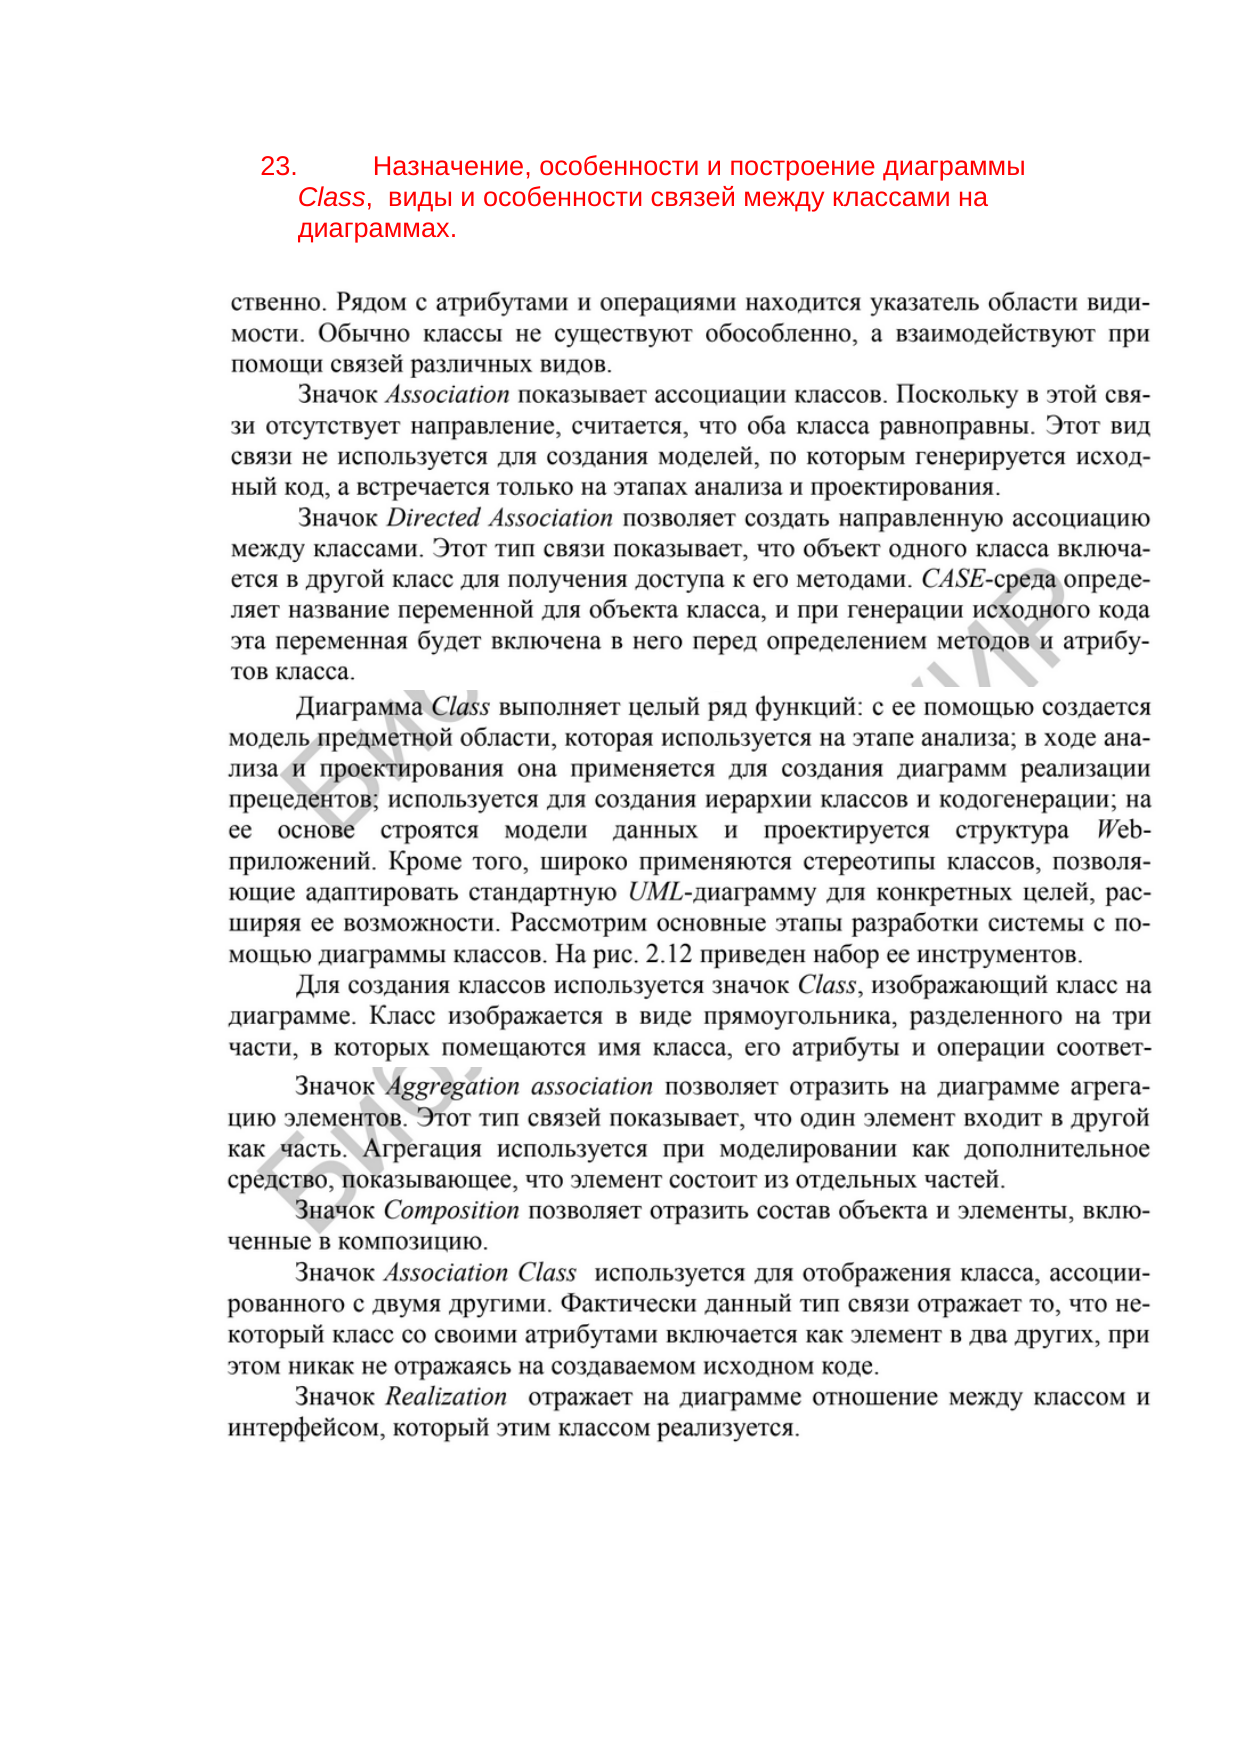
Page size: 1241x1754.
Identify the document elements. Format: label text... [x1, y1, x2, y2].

subtitle Назначение, особенности и построение диаграммы Class, виды и особенности связей между классами на диаграммах. [260, 150, 1090, 244]
picture [222, 1067, 1163, 1447]
picture [222, 690, 1163, 1064]
picture [222, 286, 1163, 687]
